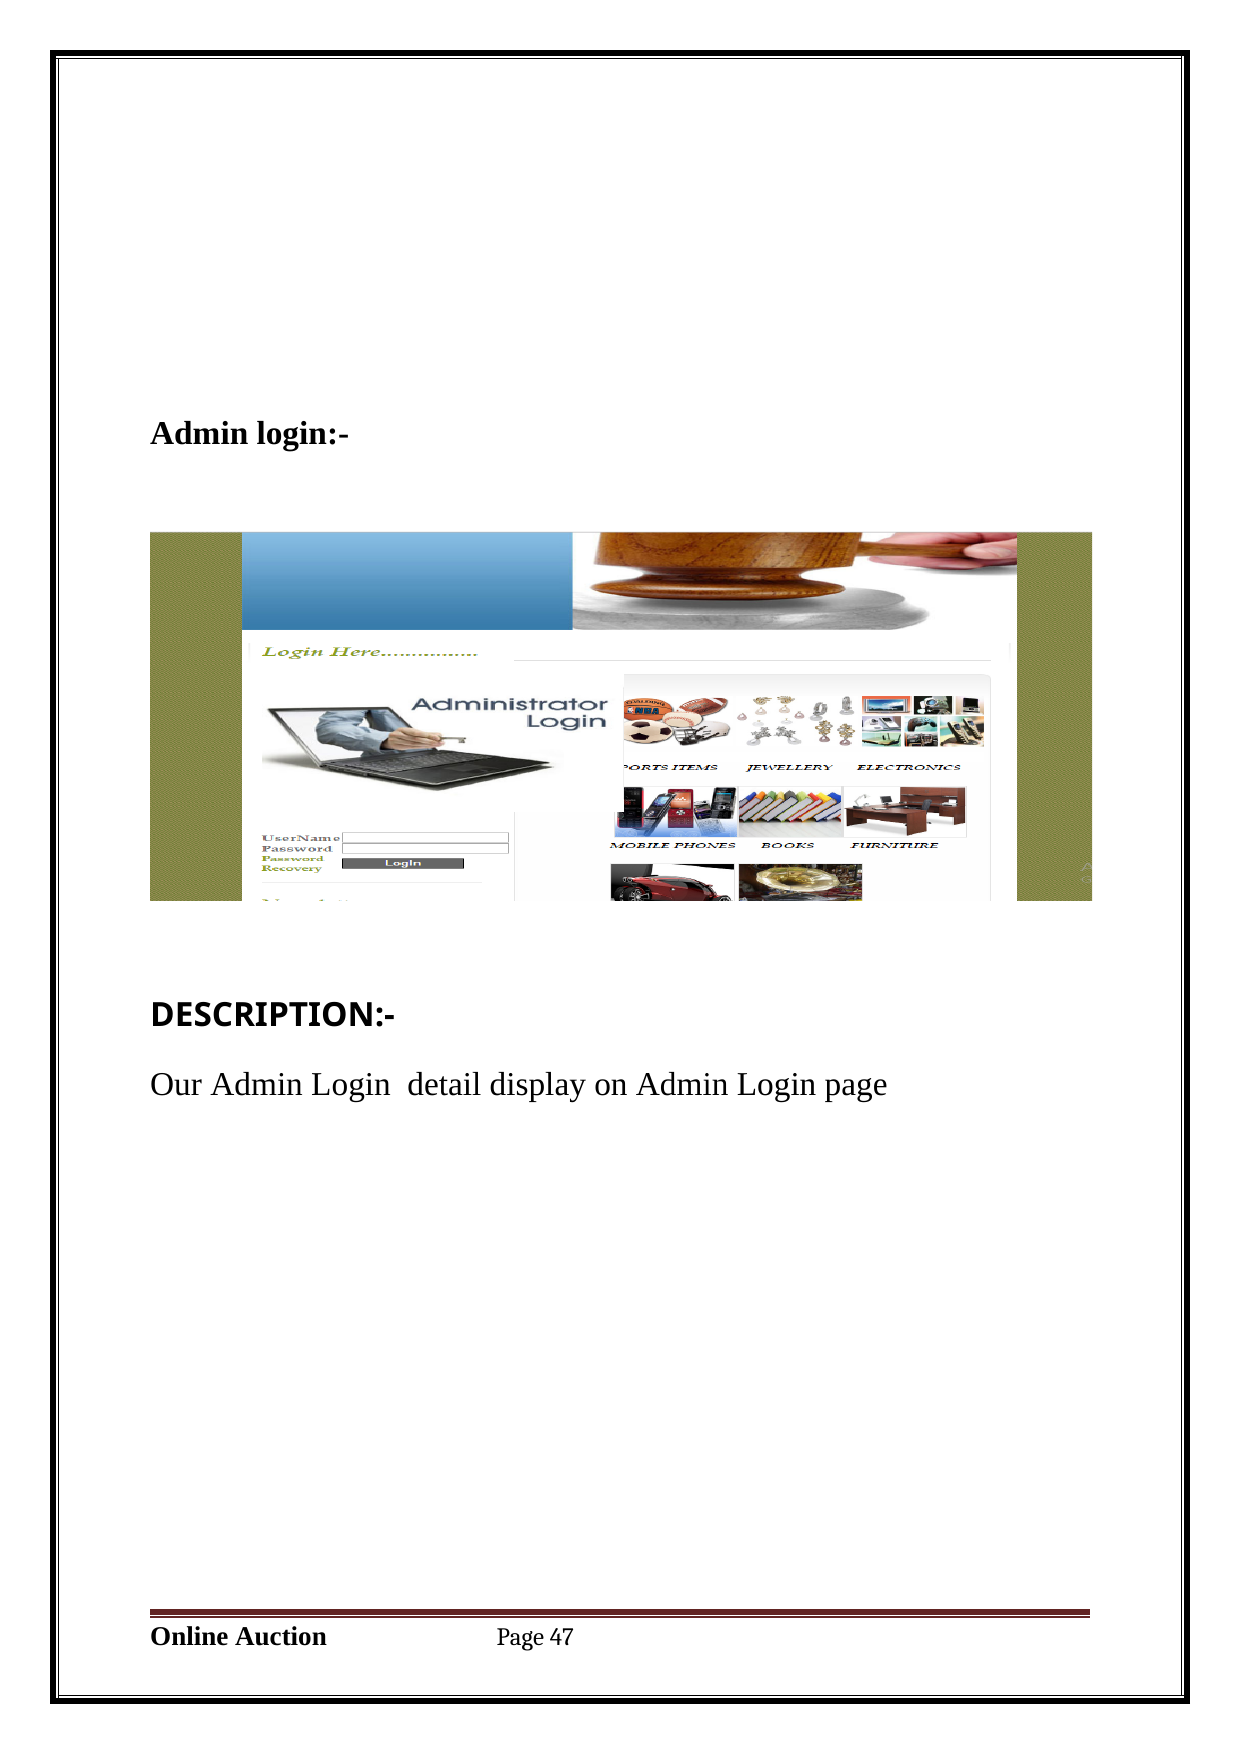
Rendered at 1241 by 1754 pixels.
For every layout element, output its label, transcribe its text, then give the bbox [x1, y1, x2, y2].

text Our Admin Login detail display on Admin Login page [150, 1064, 1090, 1102]
text DESCRIPTION:- [150, 991, 1090, 1036]
text Admin login:- [150, 413, 1090, 451]
picture [150, 531, 1093, 901]
